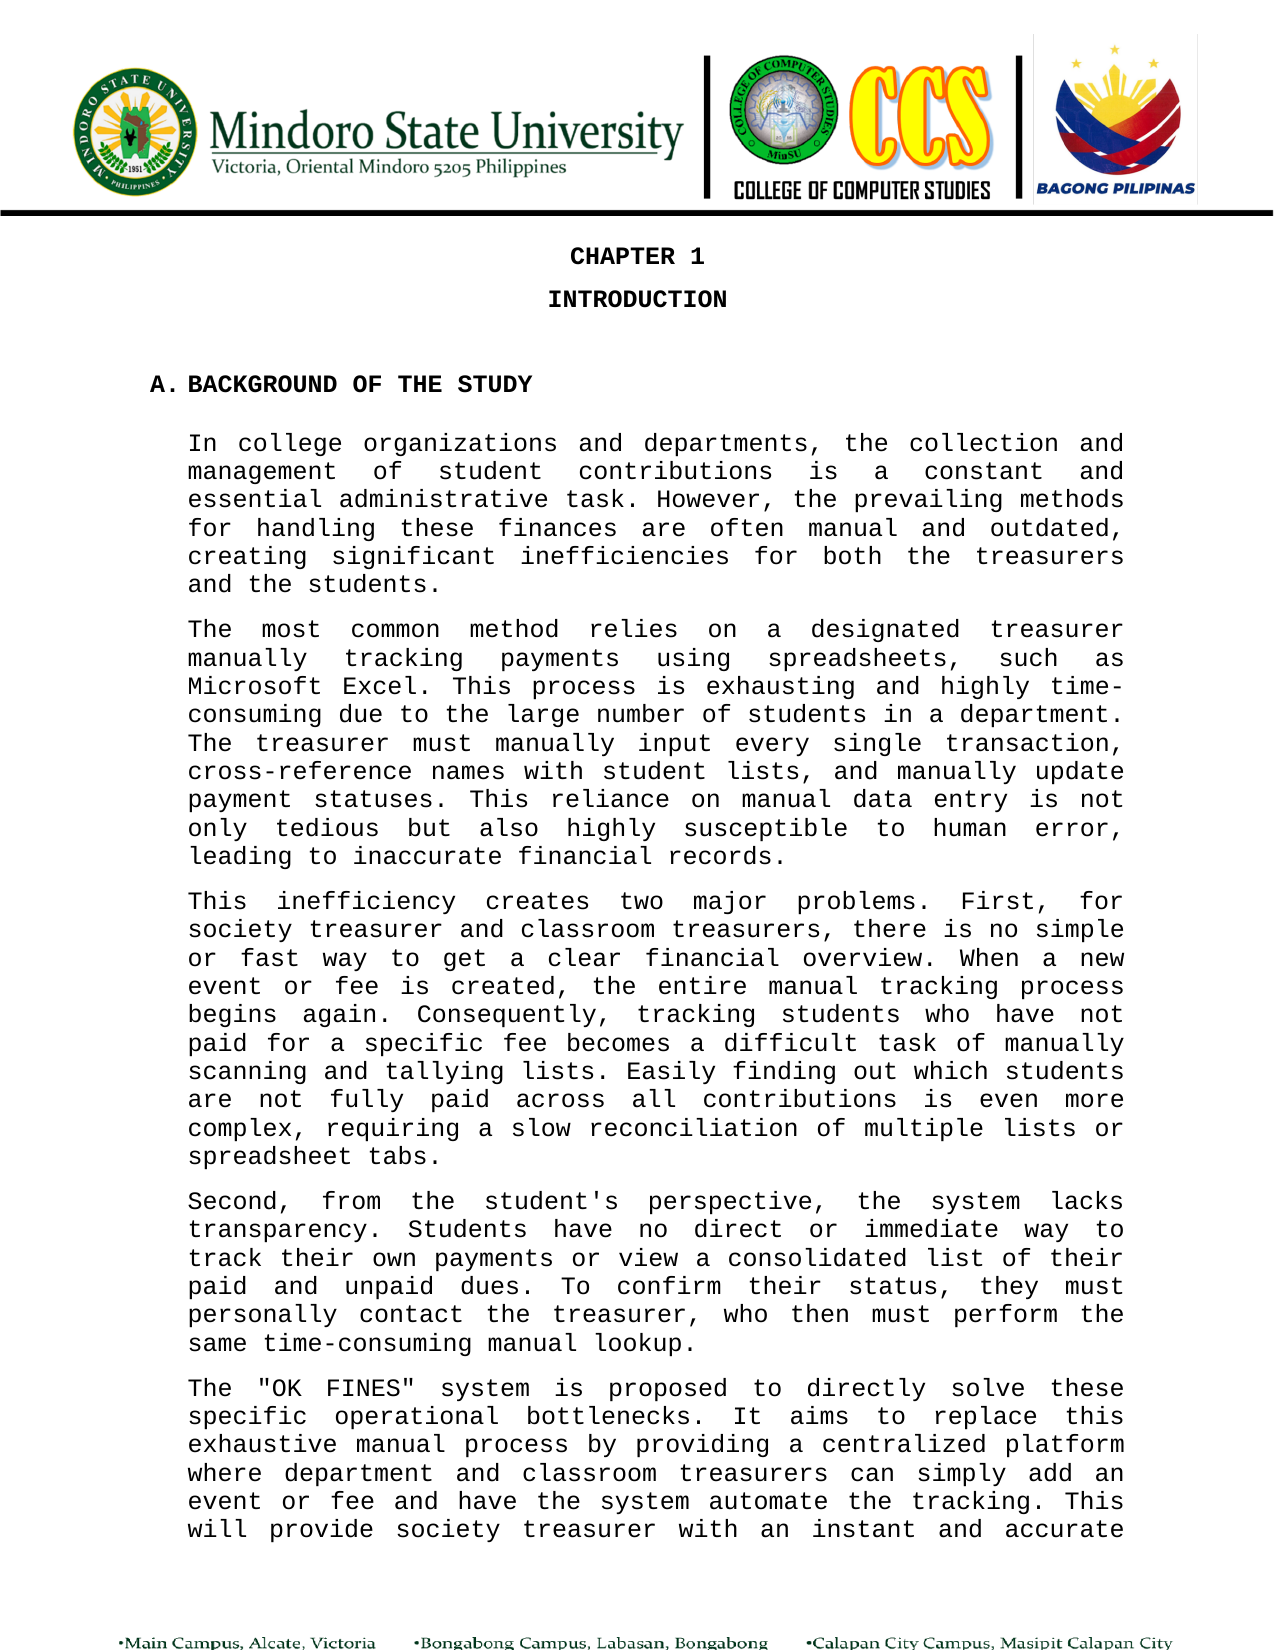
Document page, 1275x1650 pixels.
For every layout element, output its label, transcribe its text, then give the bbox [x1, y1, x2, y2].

list BACKGROUND OF THE STUDY [150, 371, 1125, 399]
text The most common method relies on a designated treasurer manually tracking payments using spreadsheets, such as Microsoft Excel. This process is exhausting and highly time-consuming due to the large number of students in a department. The treasurer must manually input every single transaction, cross-reference names with student lists, and manually update payment statuses. This reliance on manual data entry is not only tedious but also highly susceptible to human error, leading to inaccurate financial records. [187, 617, 1125, 872]
text INTRODUCTION [150, 286, 1125, 314]
text This inefficiency creates two major problems. First, for society treasurer and classroom treasurers, there is no simple or fast way to get a clear financial overview. When a new event or fee is created, the entire manual tracking process begins again. Consequently, tracking students who have not paid for a specific fee becomes a difficult task of manually scanning and tallying lists. Easily finding out which students are not fully paid across all contributions is even more complex, requiring a slow reconciliation of multiple lists or spreadsheet tabs. [187, 889, 1125, 1172]
text CHAPTER 1 [150, 244, 1125, 272]
picture [0, 34, 1275, 216]
text Second, from the student's perspective, the system lacks transparency. Students have no direct or immediate way to track their own payments or view a consolidated list of their paid and unpaid dues. To confirm their status, they must personally contact the treasurer, who then must perform the same time-consuming manual lookup. [187, 1189, 1125, 1359]
text In college organizations and departments, the collection and management of student contributions is a constant and essential administrative task. However, the prevailing methods for handling these finances are often manual and outdated, creating significant inefficiencies for both the treasurers and the students. [187, 430, 1125, 600]
picture [98, 1598, 1192, 1650]
